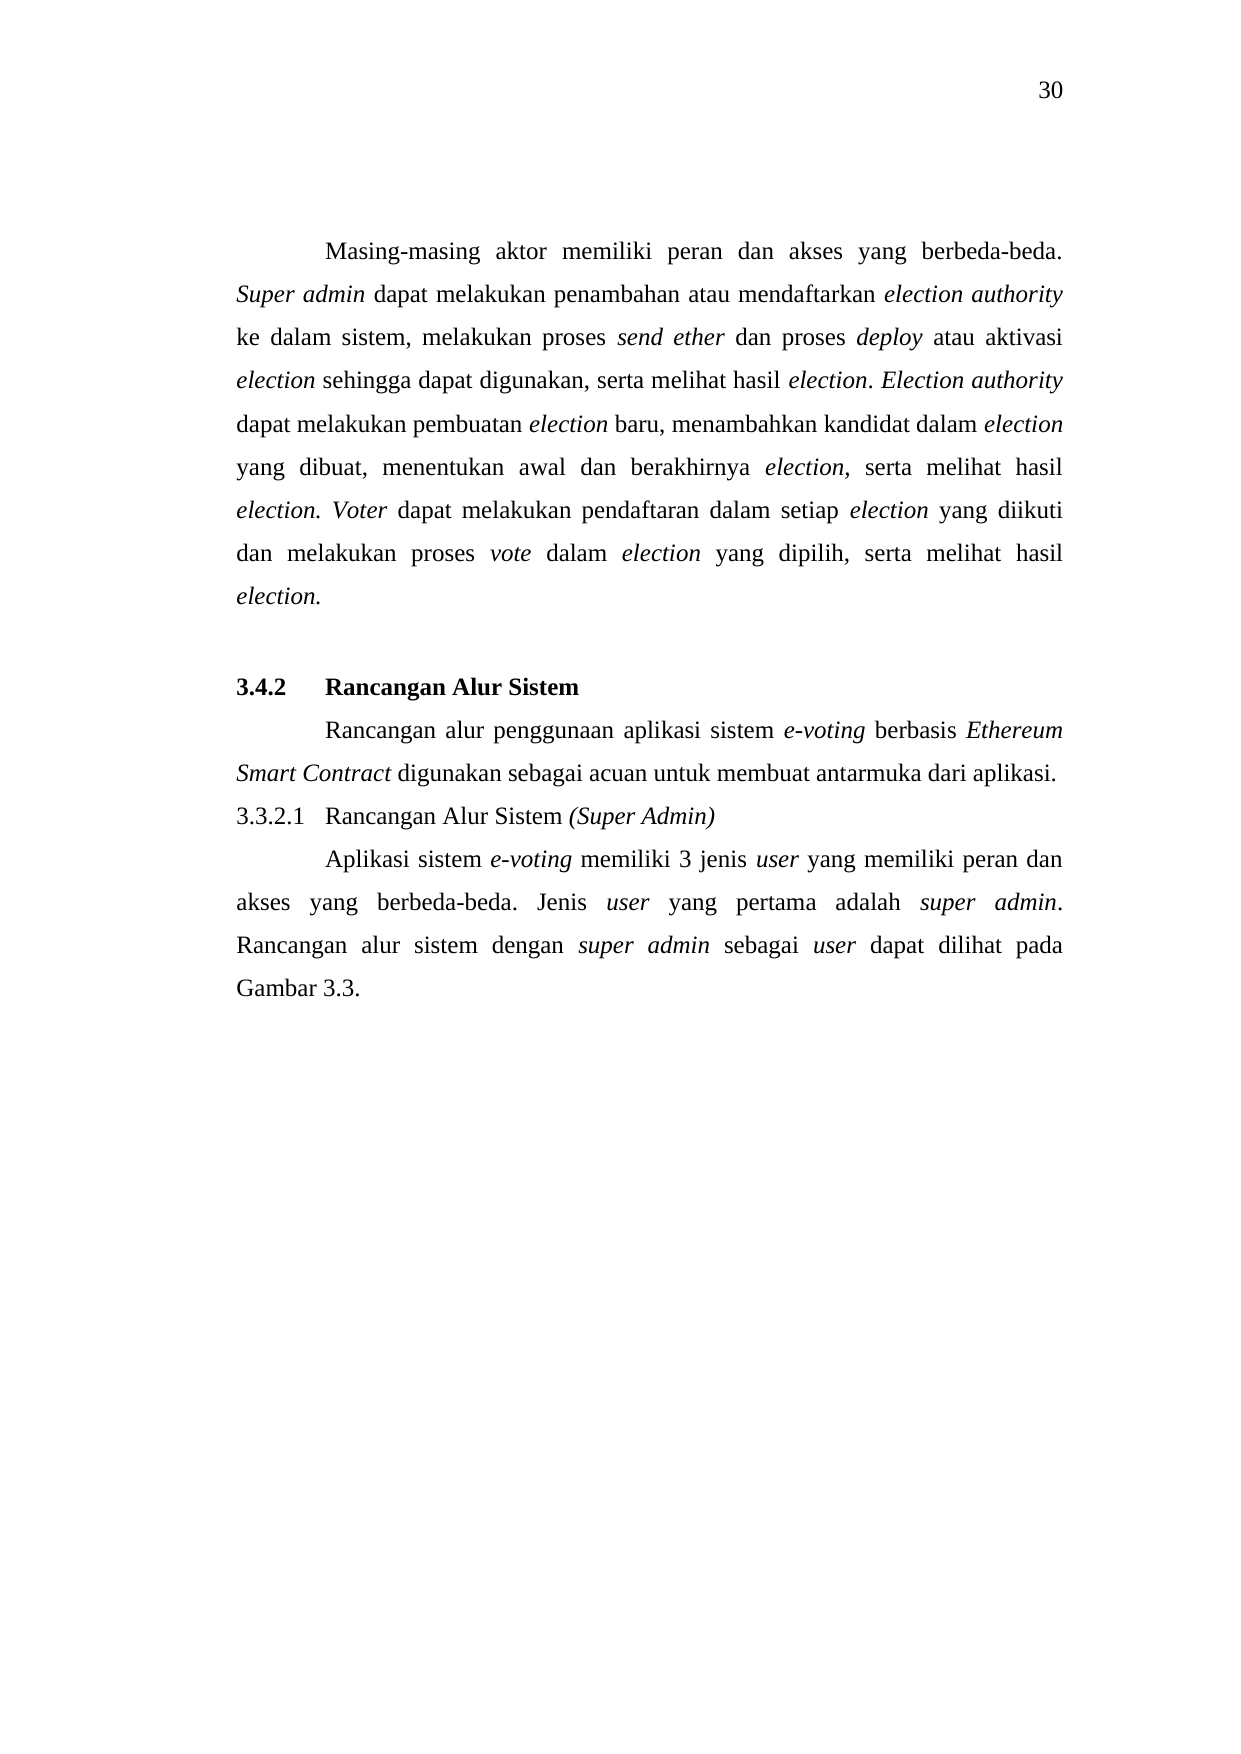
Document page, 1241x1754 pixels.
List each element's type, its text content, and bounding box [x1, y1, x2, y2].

subtitle Rancangan Alur Sistem [236, 672, 1063, 700]
text Aplikasi sistem e-voting memiliki 3 jenis user yang memiliki peran dan akses yang berbeda-beda. Jenis user yang pertama adalah super admin. Rancangan alur sistem dengan super admin sebagai user dapat dilihat pada Gambar 3.3. [236, 844, 1063, 1002]
text Masing-masing aktor memiliki peran dan akses yang berbeda-beda. Super admin dapat melakukan penambahan atau mendaftarkan election authority ke dalam sistem, melakukan proses send ether dan proses deploy atau aktivasi election sehingga dapat digunakan, serta melihat hasil election. Election authority dapat melakukan pembuatan election baru, menambahkan kandidat dalam election yang dibuat, menentukan awal dan berakhirnya election, serta melihat hasil election. Voter dapat melakukan pendaftaran dalam setiap election yang diikuti dan melakukan proses vote dalam election yang dipilih, serta melihat hasil election. [236, 236, 1063, 610]
list Rancangan Alur Sistem (Super Admin) [236, 801, 1063, 830]
text Rancangan alur penggunaan aplikasi sistem e-voting berbasis Ethereum Smart Contract digunakan sebagai acuan untuk membuat antarmuka dari aplikasi. [236, 715, 1063, 787]
